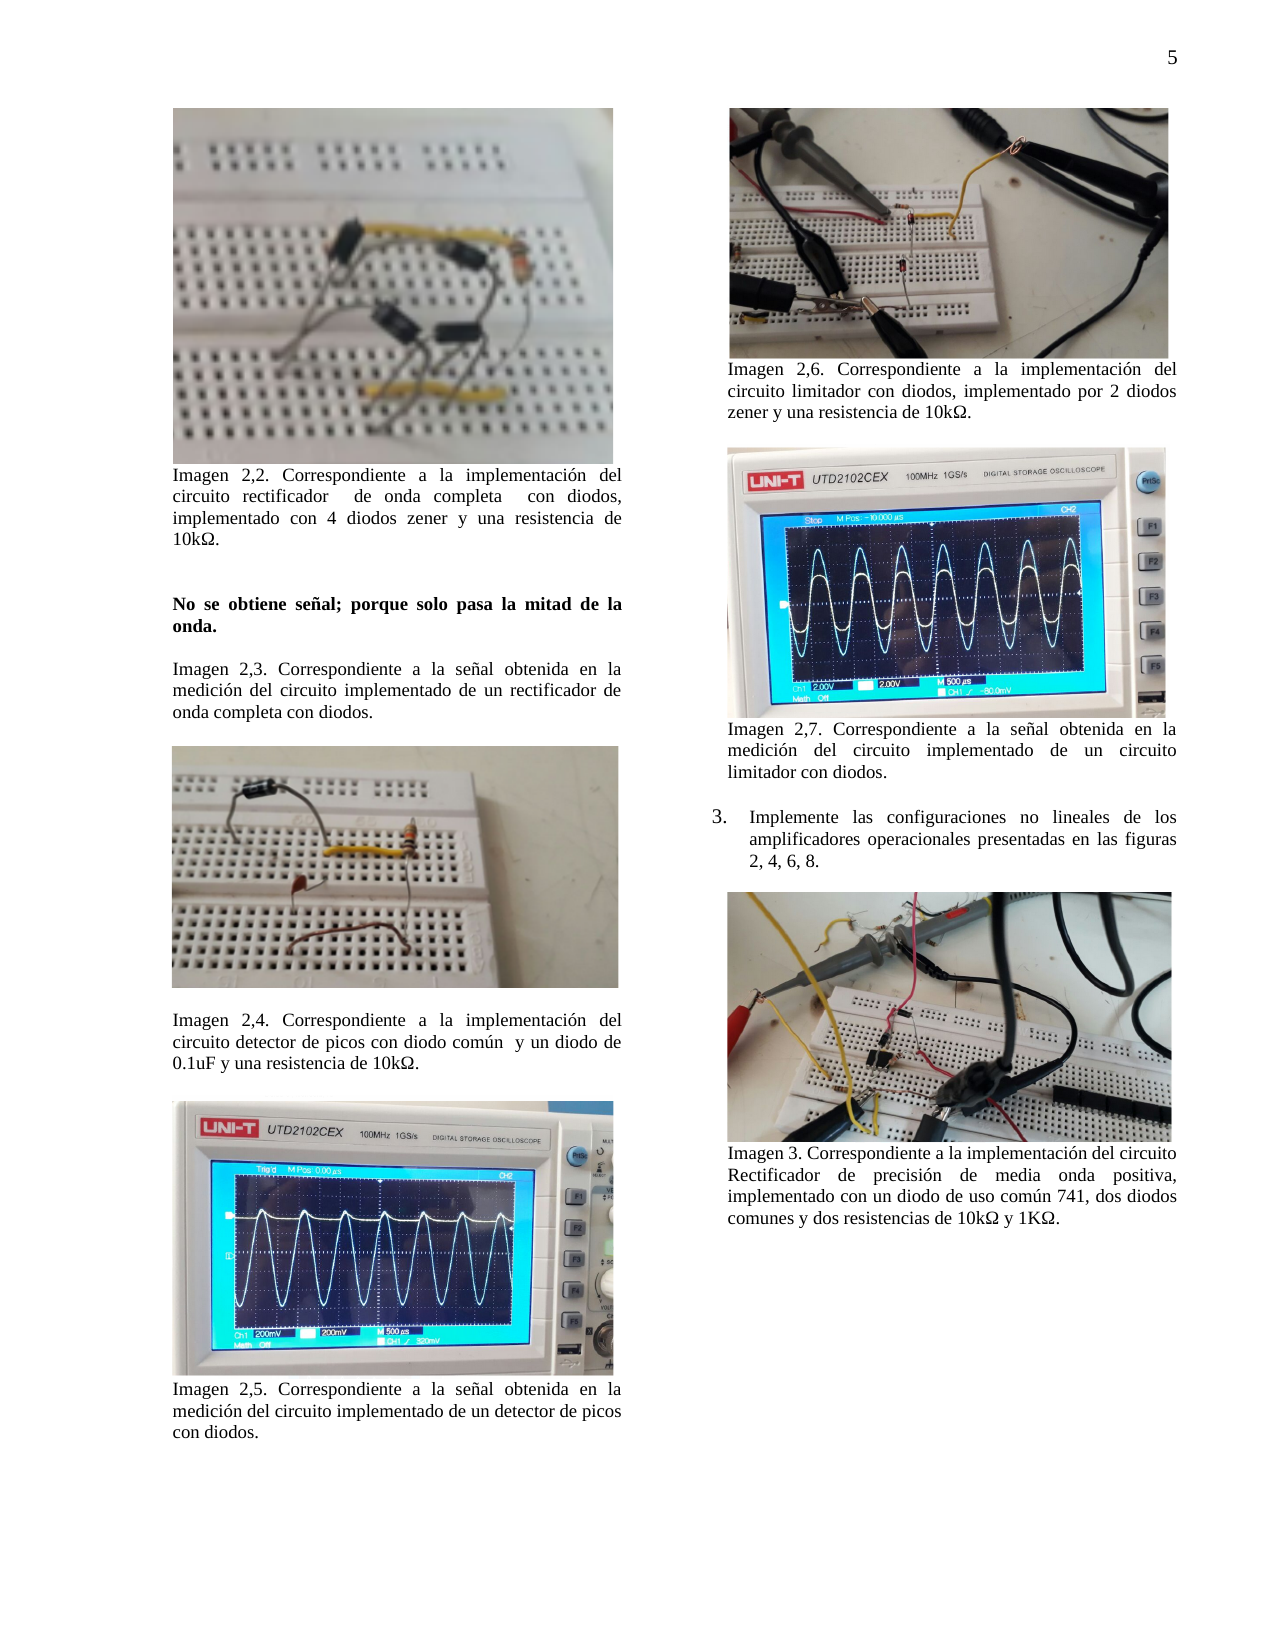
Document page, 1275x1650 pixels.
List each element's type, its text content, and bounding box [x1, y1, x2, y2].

list Imagen 2,5. Correspondiente a la señal obtenida en la medición del circuito implementado de un detector de picos con diodos. [172, 1378, 622, 1443]
list Imagen 2,4. Correspondiente a la implementación del circuito detector de picos con diodo común y un diodo de 0.1uF y una resistencia de 10kΩ. [172, 1009, 622, 1074]
list Imagen 3. Correspondiente a la implementación del circuito Rectificador de precisión de media onda positiva, implementado con un diodo de uso común 741, dos diodos comunes y dos resistencias de 10kΩ y 1KΩ. [727, 1142, 1177, 1228]
picture [727, 105, 1169, 359]
picture [173, 108, 614, 464]
list No se obtiene señal; porque solo pasa la mitad de la onda. [172, 593, 622, 636]
picture [727, 892, 1173, 1143]
picture [172, 1095, 614, 1379]
list Imagen 2,7. Correspondiente a la señal obtenida en la medición del circuito implementado de un circuito limitador con diodos. [727, 718, 1177, 782]
list Implemente las configuraciones no lineales de los amplificadores operacionales presentadas en las figuras 2, 4, 6, 8. [712, 804, 1177, 871]
list Imagen 2,6. Correspondiente a la implementación del circuito limitador con diodos, implementado por 2 diodos zener y una resistencia de 10kΩ. [727, 358, 1177, 423]
picture [171, 746, 619, 988]
list Imagen 2,2. Correspondiente a la implementación del circuito rectificador de onda completa con diodos, implementado con 4 diodos zener y una resistencia de 10kΩ. [172, 464, 622, 550]
picture [727, 444, 1170, 718]
list Imagen 2,3. Correspondiente a la señal obtenida en la medición del circuito implementado de un rectificador de onda completa con diodos. [172, 658, 622, 722]
